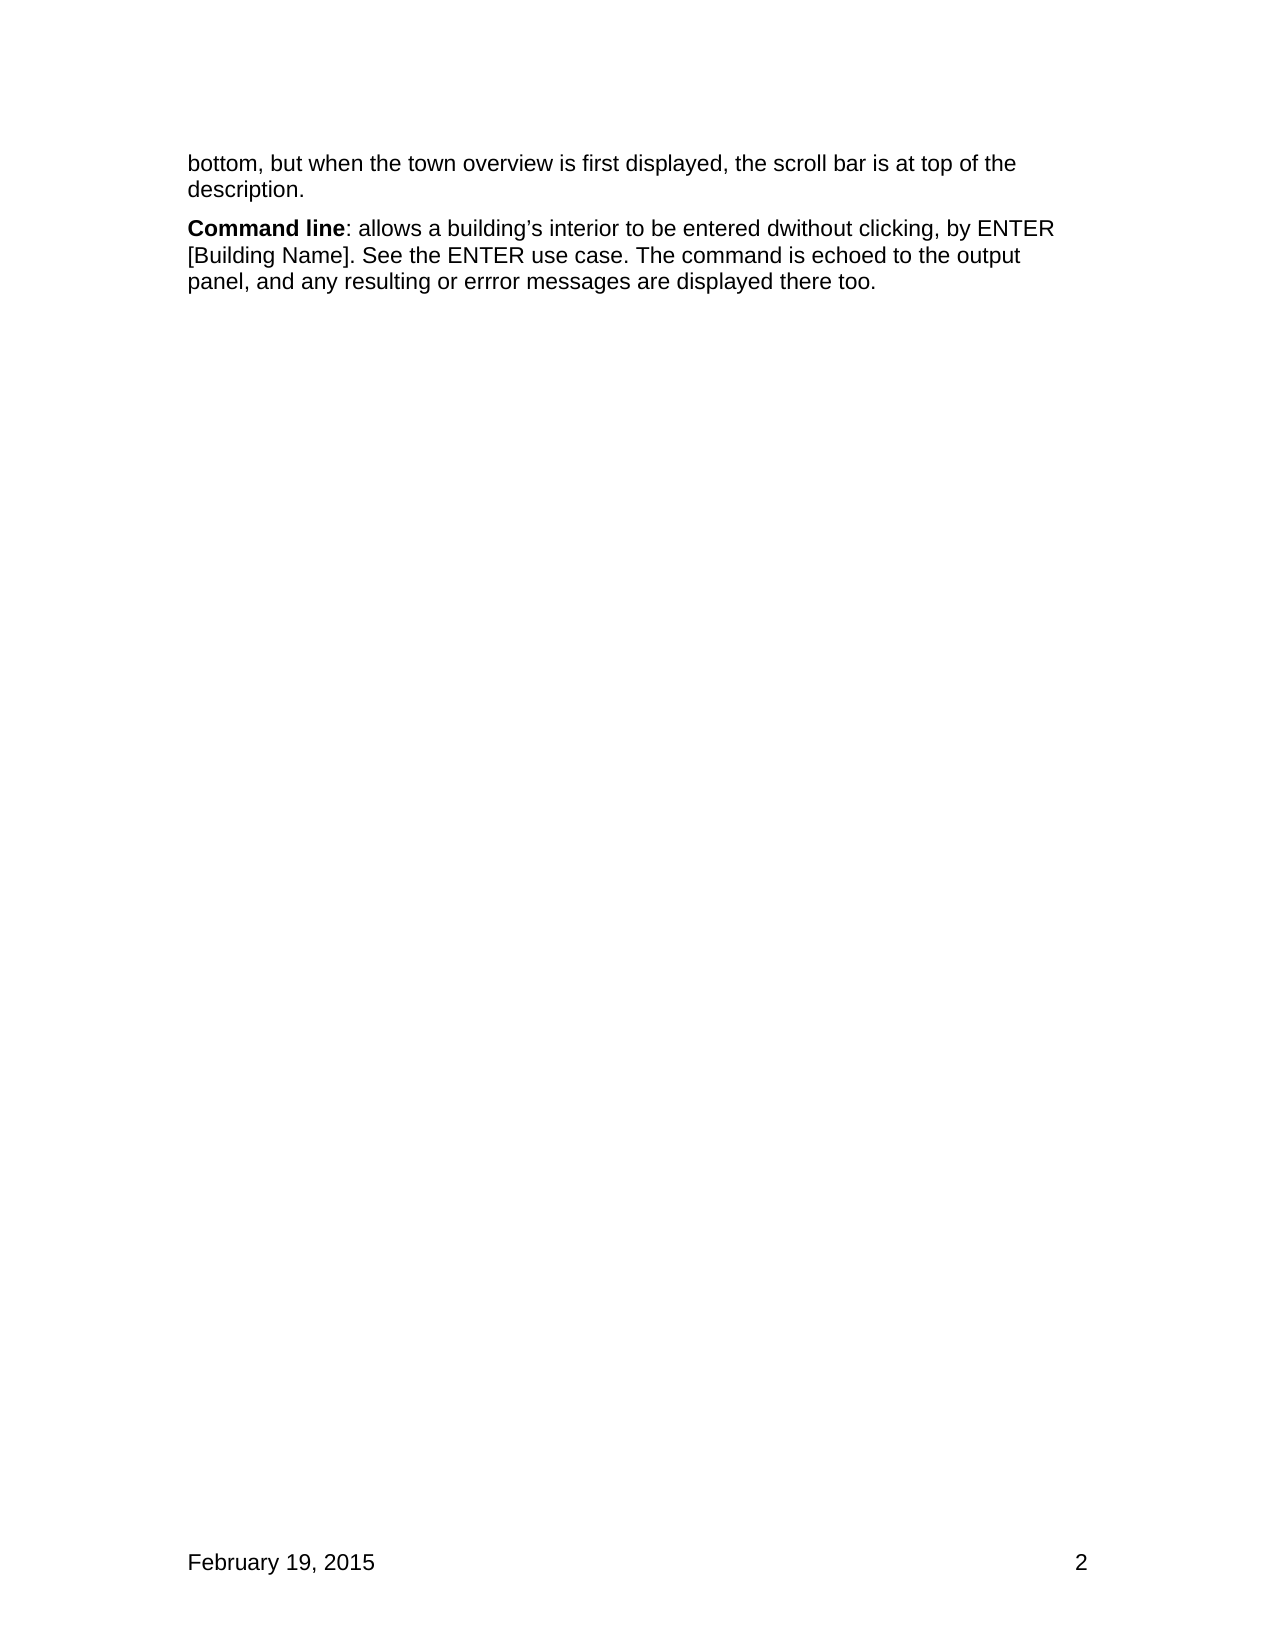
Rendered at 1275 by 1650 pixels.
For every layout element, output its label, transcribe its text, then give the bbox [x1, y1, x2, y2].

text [187, 150, 1087, 203]
text Command line: allows a building’s interior to be entered dwithout clicking, by ENTER [Building Name]. See the ENTER use case. The command is echoed to the output panel, and any resulting or errror messages are displayed there too. [187, 215, 1087, 294]
